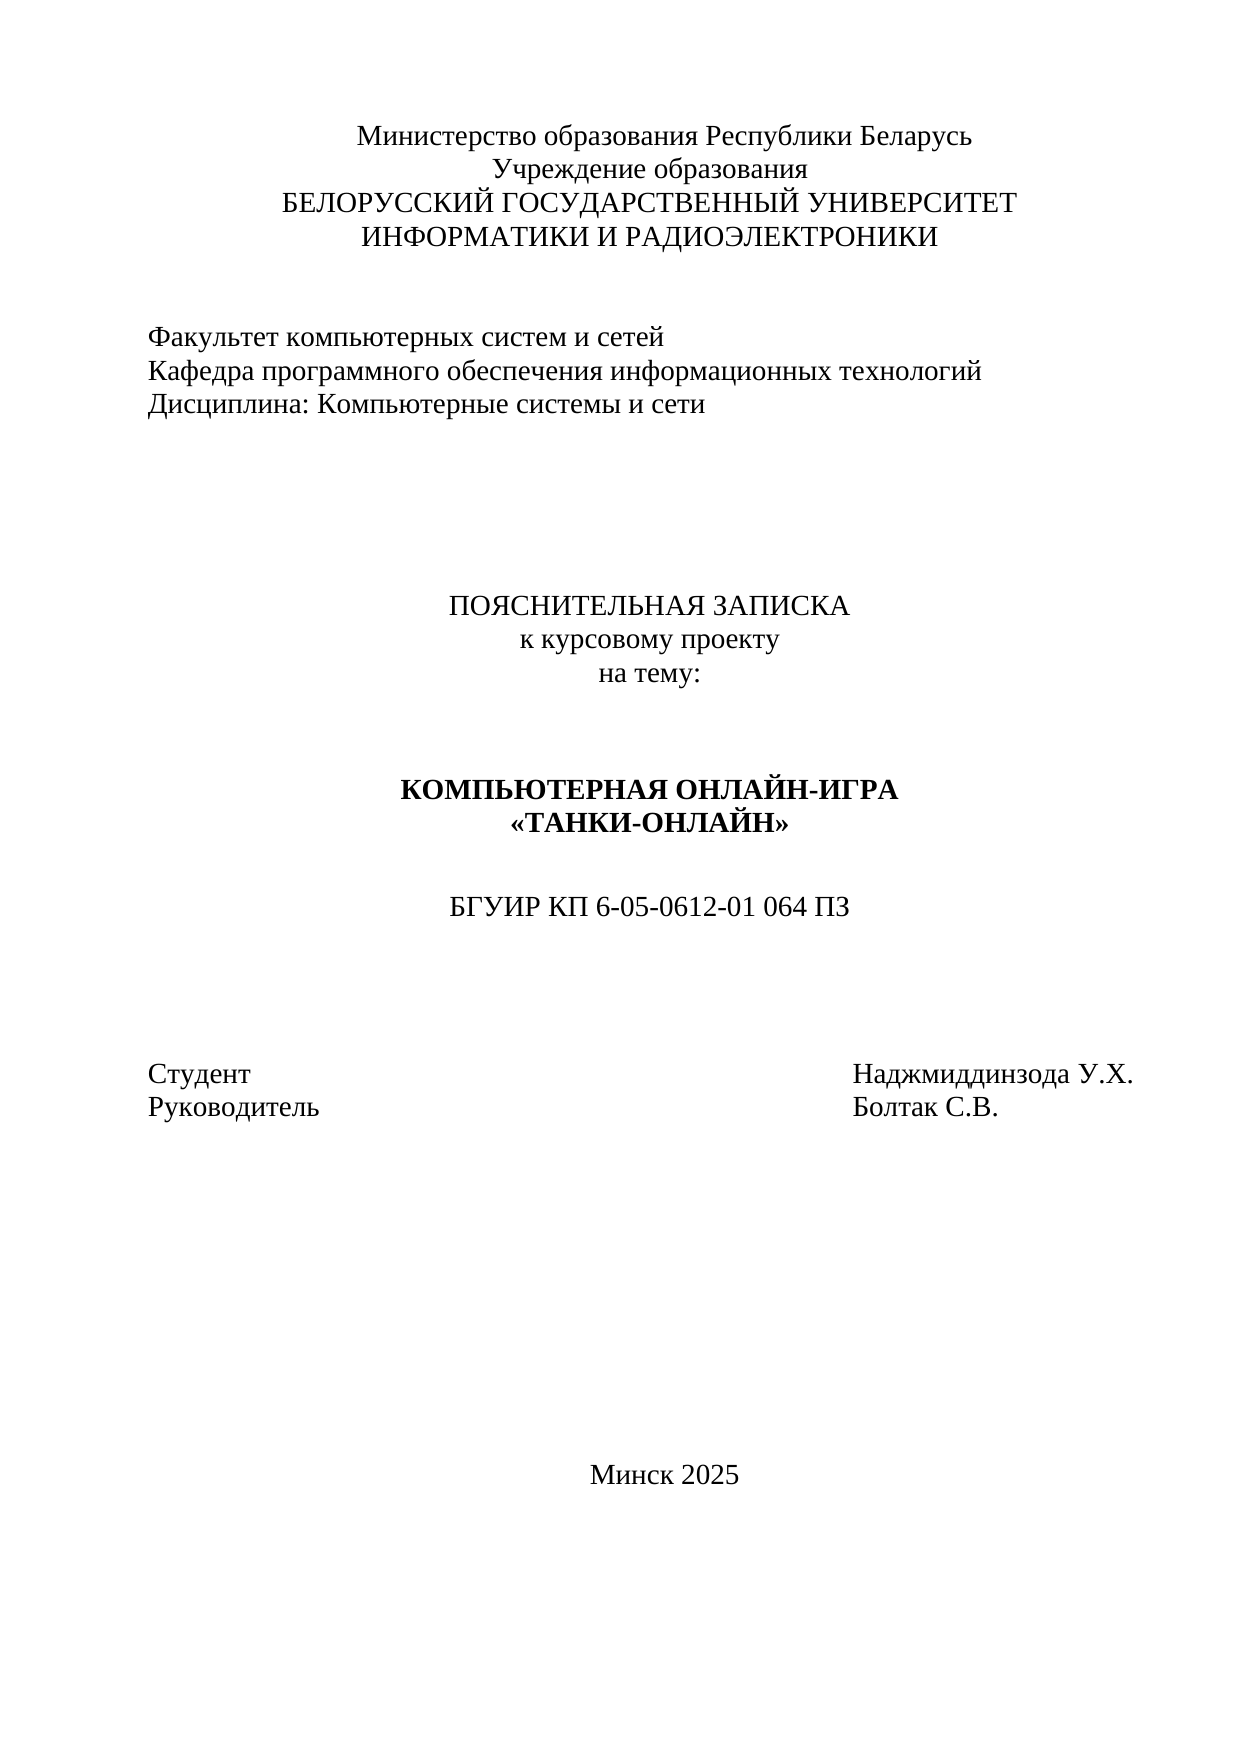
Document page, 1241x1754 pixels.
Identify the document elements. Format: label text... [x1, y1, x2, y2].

text Факультет компьютерных систем и сетей [148, 319, 1152, 353]
text Учреждение образования [148, 152, 1152, 185]
text на тему: [148, 655, 1152, 688]
text к курсовому проекту [148, 621, 1152, 655]
text БЕЛОРУССКИЙ ГОСУДАРСТВЕННЫЙ УНИВЕРСИТЕТ [148, 185, 1152, 219]
text Министерство образования Республики Беларусь [177, 118, 1152, 152]
text БГУИР КП 6-05-0612-01 064 ПЗ [148, 889, 1152, 922]
text Руководитель Болтак С.В. [148, 1089, 1152, 1123]
text Кафедра программного обеспечения информационных технологий [148, 353, 1152, 386]
text ИНФОРМАТИКИ И РАДИОЭЛЕКТРОНИКИ [148, 219, 1152, 252]
text Минск 2025 [177, 1457, 1152, 1491]
text Дисциплина: Компьютерные системы и сети [148, 386, 1152, 420]
text ПОЯСНИТЕЛЬНАЯ ЗАПИСКА [148, 588, 1152, 621]
text КОМПЬЮТЕРНАЯ ОНЛАЙН-ИГРА «ТАНКИ-ОНЛАЙН» [148, 772, 1152, 839]
text Студент Наджмиддинзода У.Х. [148, 1056, 1152, 1089]
